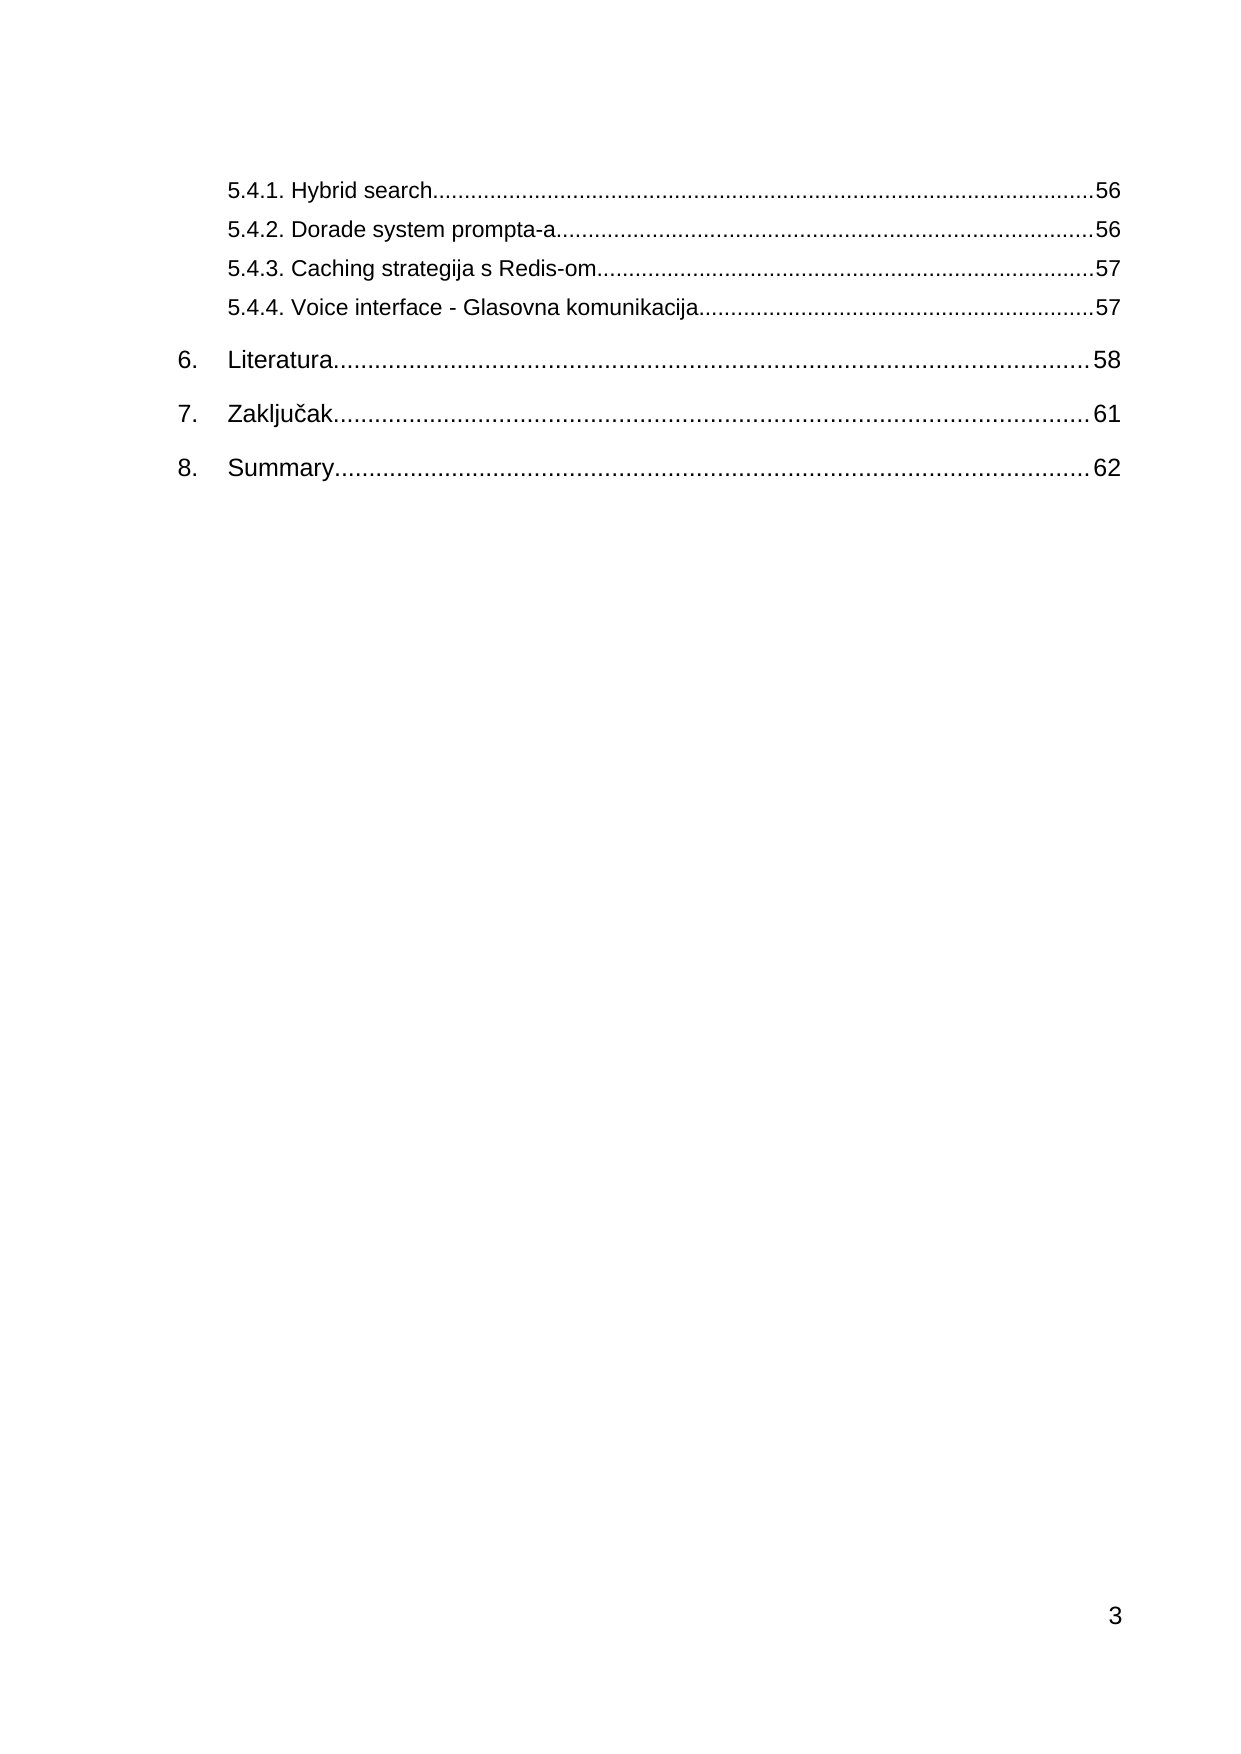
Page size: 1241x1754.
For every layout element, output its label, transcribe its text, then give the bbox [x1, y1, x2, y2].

text 5.4.3. Caching strategija s Redis-om 57 [227, 255, 1122, 281]
text 5.4.2. Dorade system prompta-a 56 [227, 216, 1122, 242]
text 6. Literatura 58 [177, 345, 1122, 374]
text 5.4.4. Voice interface - Glasovna komunikacija 57 [227, 294, 1122, 320]
text 8. Summary 62 [177, 453, 1122, 481]
text 5.4.1. Hybrid search 56 [227, 177, 1122, 203]
text 7. Zaključak 61 [177, 399, 1122, 428]
